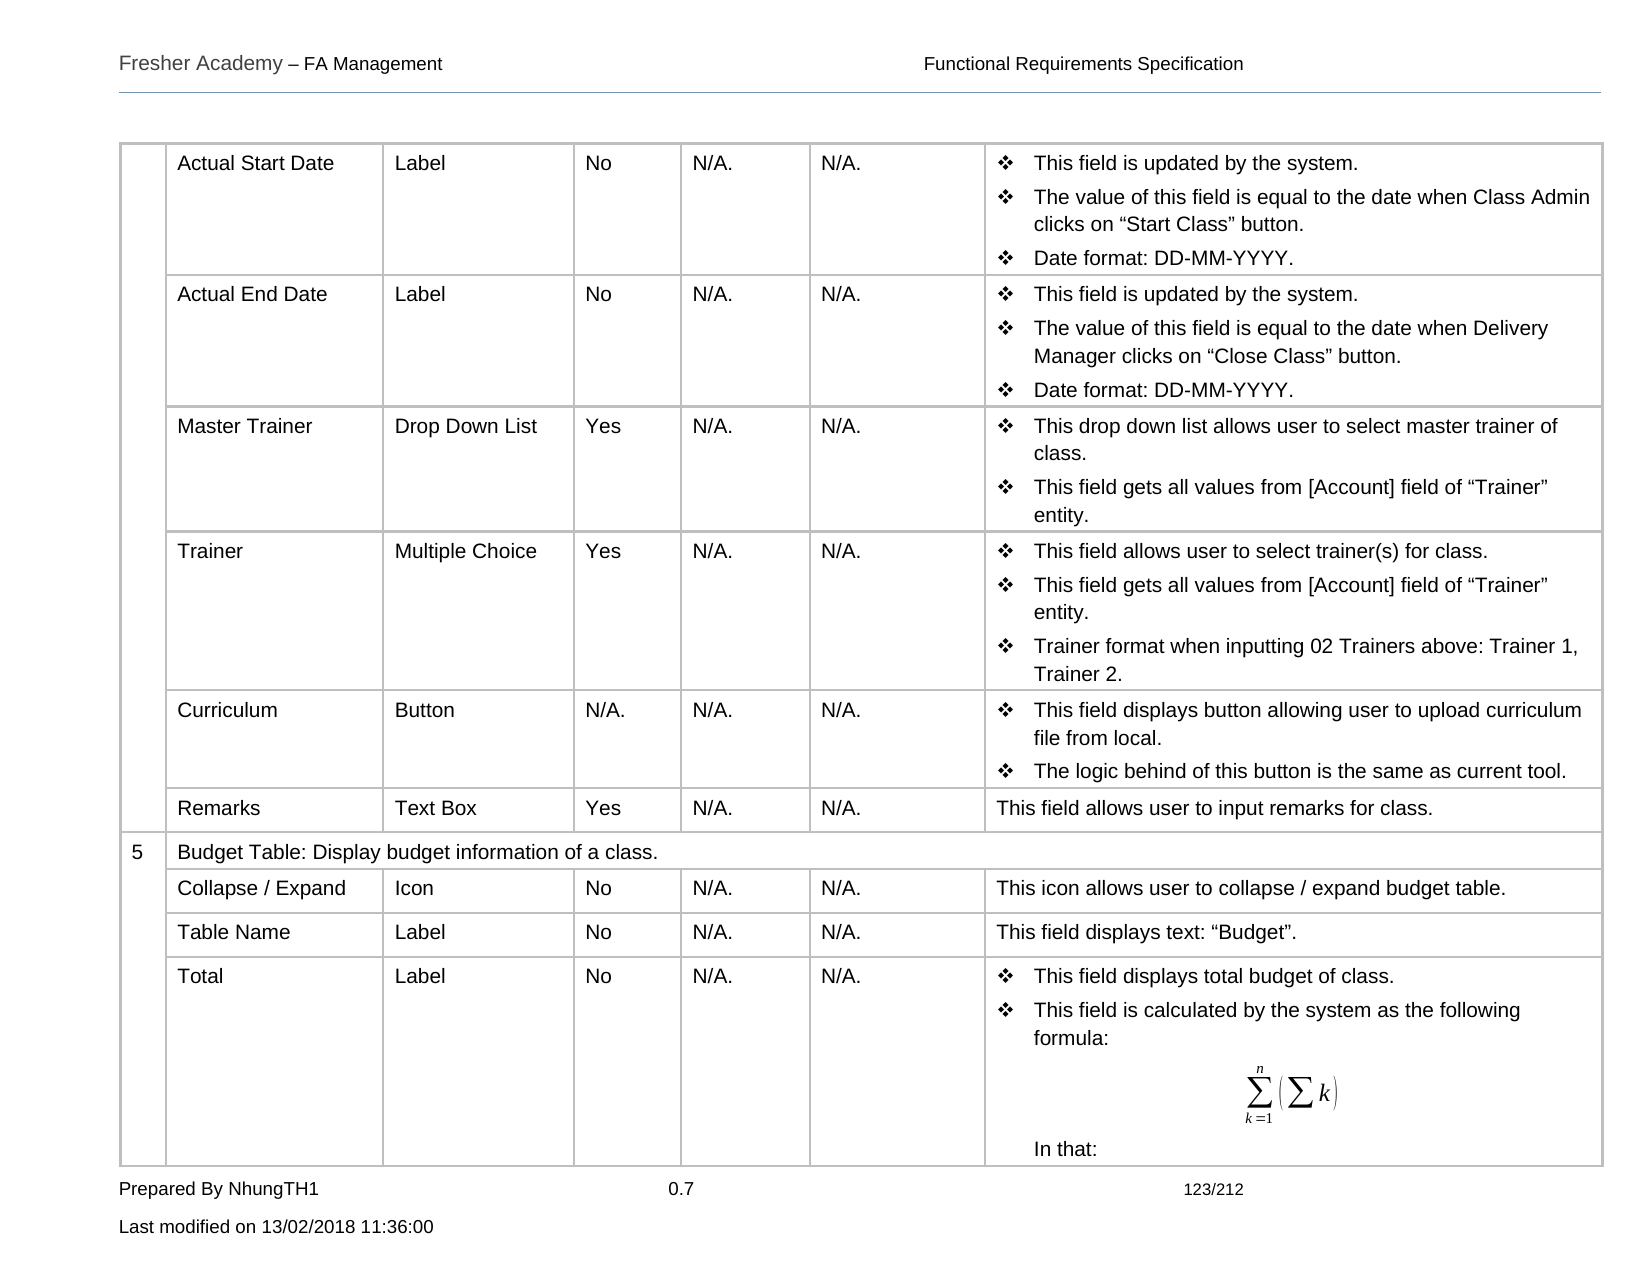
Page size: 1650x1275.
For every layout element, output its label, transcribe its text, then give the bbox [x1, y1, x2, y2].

table_cell Budget Table: Display budget information of a class. [167, 833, 1601, 867]
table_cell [986, 958, 1601, 1165]
table_cell Collapse / Expand [167, 870, 382, 912]
table_cell N/A. [811, 914, 984, 956]
table_cell 5 [122, 833, 165, 1165]
table_cell N/A. [682, 276, 809, 405]
table_cell Text Box [384, 789, 573, 831]
table_cell Yes [575, 789, 680, 831]
table_cell Remarks [167, 789, 382, 831]
table_cell This field displays button allowing user to upload curriculum file from local. The logic behind of this button is the same as current tool. [986, 691, 1601, 787]
table_cell This field displays text: “Budget”. [986, 914, 1601, 956]
table_cell No [575, 145, 680, 274]
table_cell Curriculum [167, 691, 382, 787]
table_cell No [575, 276, 680, 405]
table_cell This field allows user to input remarks for class. [986, 789, 1601, 831]
table_cell N/A. [811, 870, 984, 912]
table_cell Table Name [167, 914, 382, 956]
table_cell This drop down list allows user to select master trainer of class. This field gets all values from [Account] field of “Trainer” entity. [986, 408, 1601, 530]
table_cell N/A. [682, 408, 809, 530]
table_cell Yes [575, 533, 680, 689]
table_cell N/A. [811, 145, 984, 274]
table_cell Total [167, 958, 382, 1165]
table_cell N/A. [811, 408, 984, 530]
table_cell Label [384, 914, 573, 956]
table_cell Label [384, 276, 573, 405]
table_cell Master Trainer [167, 408, 382, 530]
table_cell Actual End Date [167, 276, 382, 405]
table_cell N/A. [811, 691, 984, 787]
table_cell N/A. [682, 533, 809, 689]
table_cell Actual Start Date [167, 145, 382, 274]
table_cell N/A. [811, 789, 984, 831]
table_cell Label [384, 958, 573, 1165]
table_cell Trainer [167, 533, 382, 689]
table_cell This field is updated by the system. The value of this field is equal to the date when Class Admin clicks on “Start Class” button. Date format: DD-MM-YYYY. [986, 145, 1601, 274]
table_cell N/A. [811, 276, 984, 405]
table_cell N/A. [682, 958, 809, 1165]
table_cell Button [384, 691, 573, 787]
table_cell N/A. [682, 691, 809, 787]
table_cell N/A. [811, 533, 984, 689]
table_cell N/A. [682, 145, 809, 274]
table_cell Drop Down List [384, 408, 573, 530]
table_cell N/A. [682, 870, 809, 912]
table_cell Multiple Choice [384, 533, 573, 689]
table_cell Icon [384, 870, 573, 912]
table_cell Label [384, 145, 573, 274]
table_cell Yes [575, 408, 680, 530]
table_cell No [575, 958, 680, 1165]
table_cell N/A. [682, 914, 809, 956]
table_cell No [575, 914, 680, 956]
table_cell This field is updated by the system. The value of this field is equal to the date when Delivery Manager clicks on “Close Class” button. Date format: DD-MM-YYYY. [986, 276, 1601, 405]
table_cell N/A. [682, 789, 809, 831]
table_cell This icon allows user to collapse / expand budget table. [986, 870, 1601, 912]
table_cell This field allows user to select trainer(s) for class. This field gets all values from [Account] field of “Trainer” entity. Trainer format when inputting 02 Trainers above: Trainer 1, Trainer 2. [986, 533, 1601, 689]
table_cell No [575, 870, 680, 912]
table_cell N/A. [811, 958, 984, 1165]
table_cell N/A. [575, 691, 680, 787]
